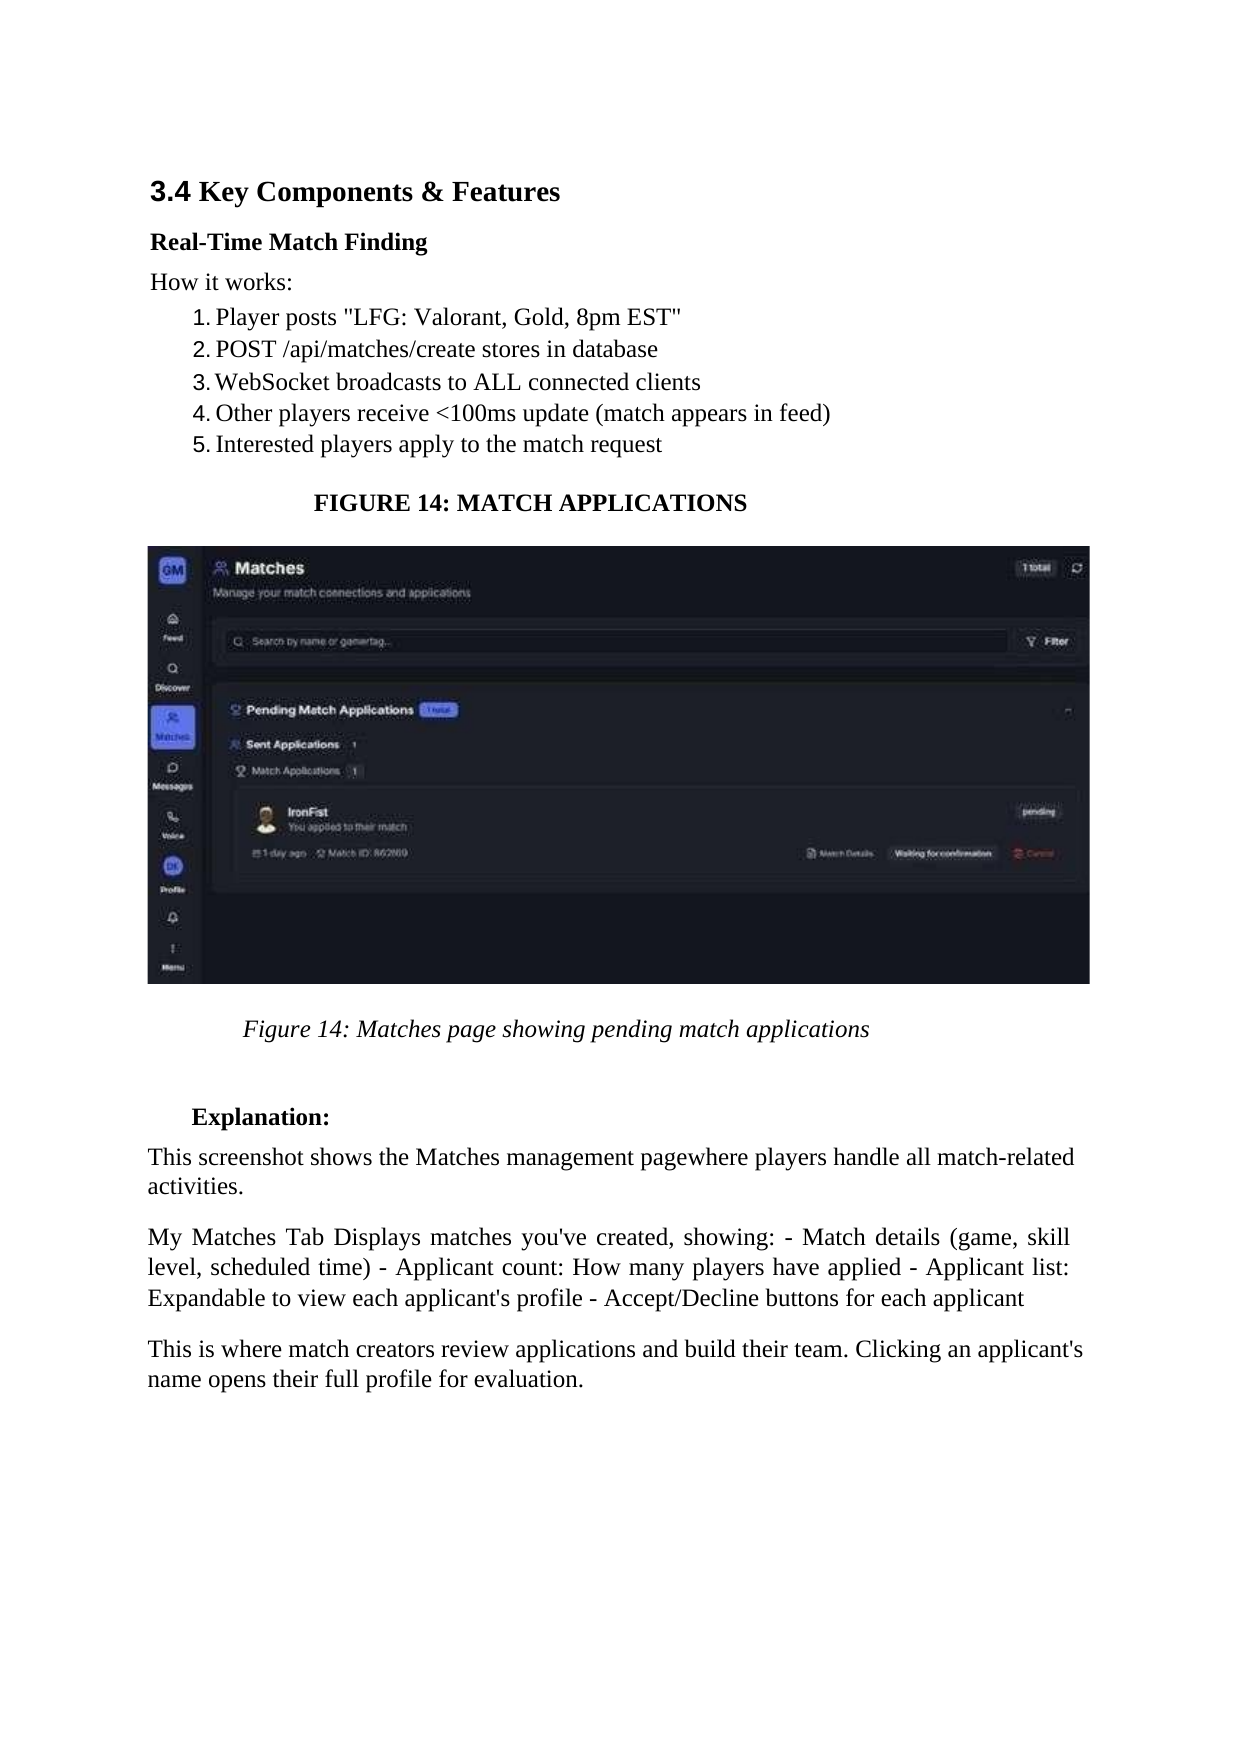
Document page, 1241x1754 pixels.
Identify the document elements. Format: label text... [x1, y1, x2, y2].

list Other players receive <100ms update (match appears in feed) [192, 398, 1196, 427]
text How it works: [150, 267, 1196, 296]
list POST /api/matches/create stores in database [192, 334, 1196, 363]
list Player posts "LFG: Valorant, Gold, 8pm EST" [192, 302, 1196, 330]
list Interested players apply to the match request [192, 429, 1196, 458]
subtitle FIGURE 14: MATCH APPLICATIONS [314, 488, 1196, 517]
text This is where match creators review applications and build their team. Clicking an applicant's name opens their full profile for evaluation. [147, 1334, 1086, 1392]
text My Matches Tab Displays matches you've created, showing: - Match details (game, skill level, scheduled time) - Applicant count: How many players have applied - Applicant list: Expandable to view each applicant's profile - Accept/Decline buttons for each applicant [147, 1222, 1071, 1311]
subtitle Explanation: [147, 1102, 1196, 1131]
text This screenshot shows the Matches management pagewhere players handle all match-related activities. [147, 1142, 1086, 1200]
subtitle Key Components & Features [150, 174, 1196, 207]
list WebSocket broadcasts to ALL connected clients [192, 367, 1196, 395]
subtitle Real-Time Match Finding [150, 227, 1196, 256]
picture [147, 546, 1090, 984]
text Figure 14: Matches page showing pending match applications [243, 1014, 1196, 1043]
